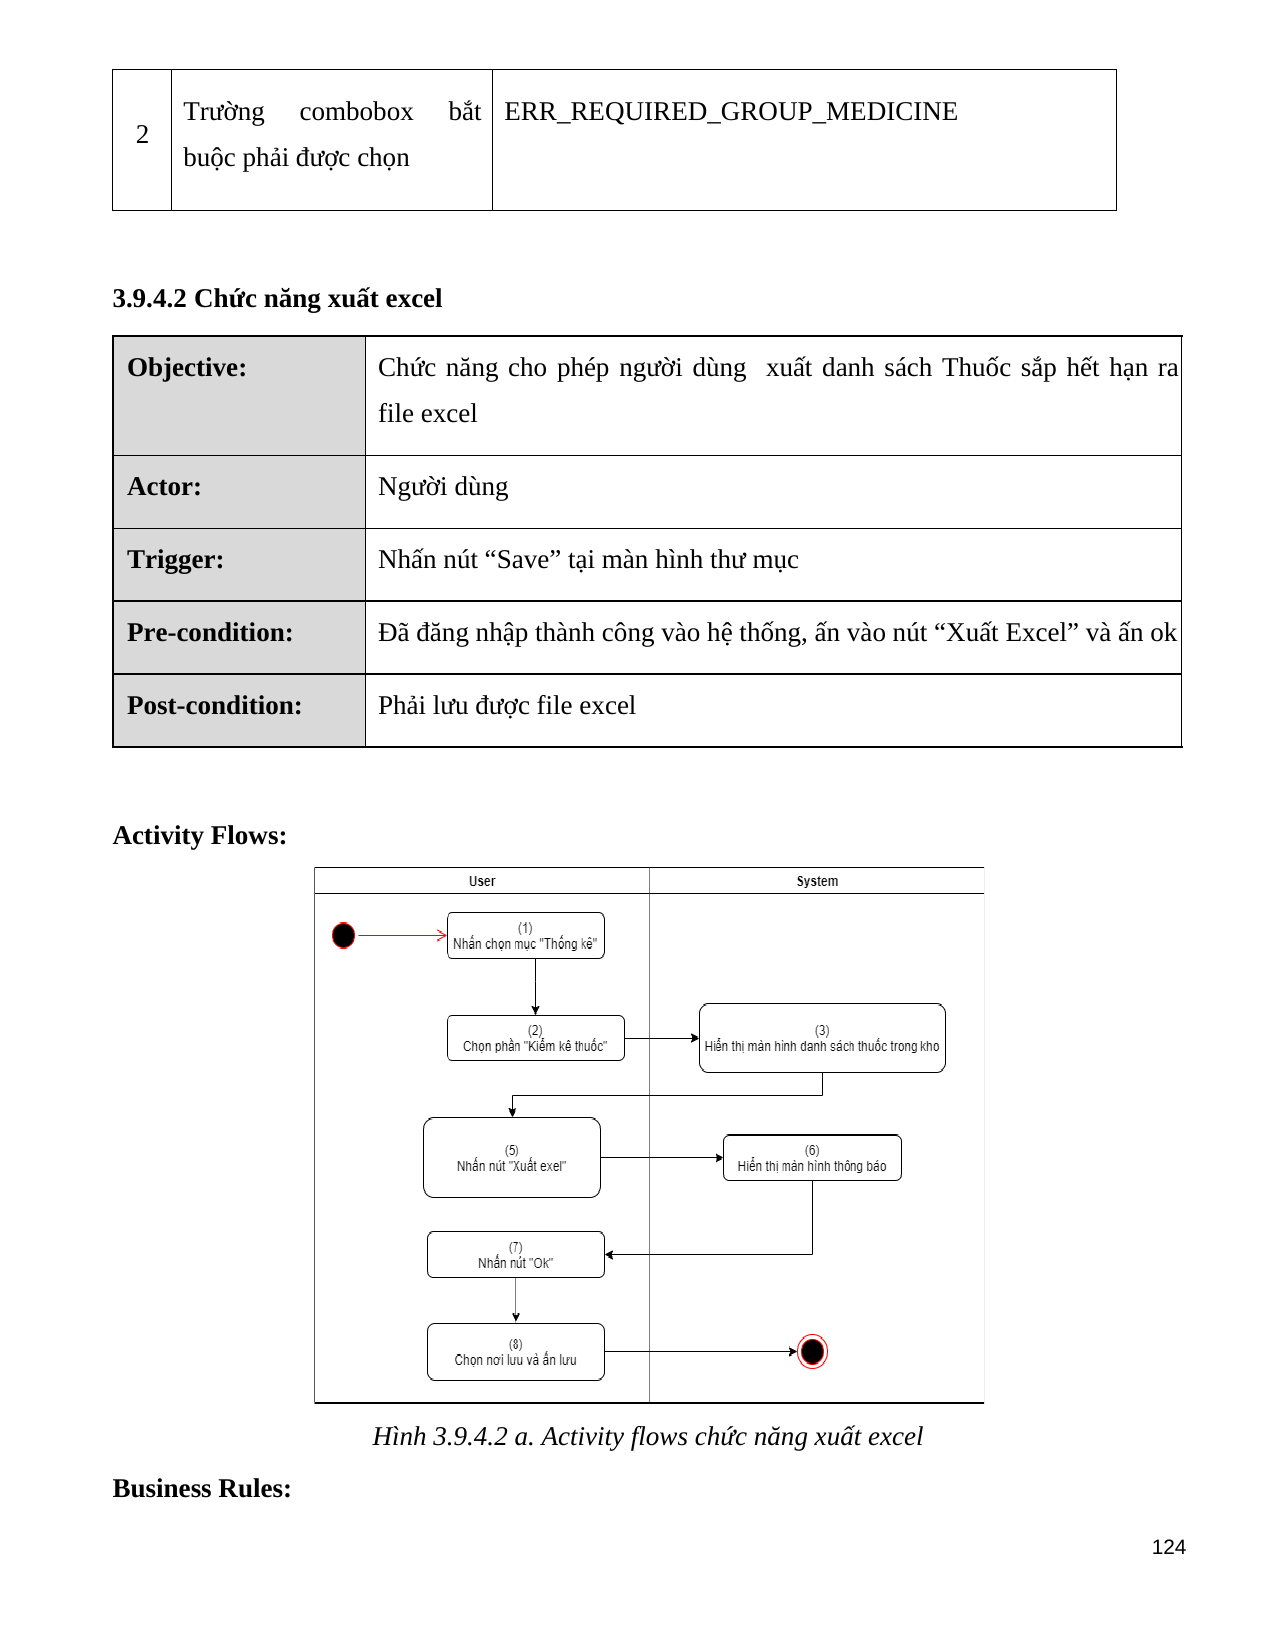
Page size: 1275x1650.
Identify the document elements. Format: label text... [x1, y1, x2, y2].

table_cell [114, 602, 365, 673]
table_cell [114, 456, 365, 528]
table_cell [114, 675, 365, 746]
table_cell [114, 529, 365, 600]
subtitle Chức năng xuất excel [112, 282, 1186, 313]
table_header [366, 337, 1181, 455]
text Activity Flows: [112, 819, 1186, 850]
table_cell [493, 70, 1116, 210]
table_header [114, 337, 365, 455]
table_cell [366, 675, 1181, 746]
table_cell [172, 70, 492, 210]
text Business Rules: [112, 1472, 1186, 1503]
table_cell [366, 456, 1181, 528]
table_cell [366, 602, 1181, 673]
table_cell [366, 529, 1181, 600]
picture [314, 867, 985, 1404]
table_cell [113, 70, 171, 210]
text Hình 3.9.4.2 a. Activity flows chức năng xuất excel [112, 1420, 1186, 1451]
